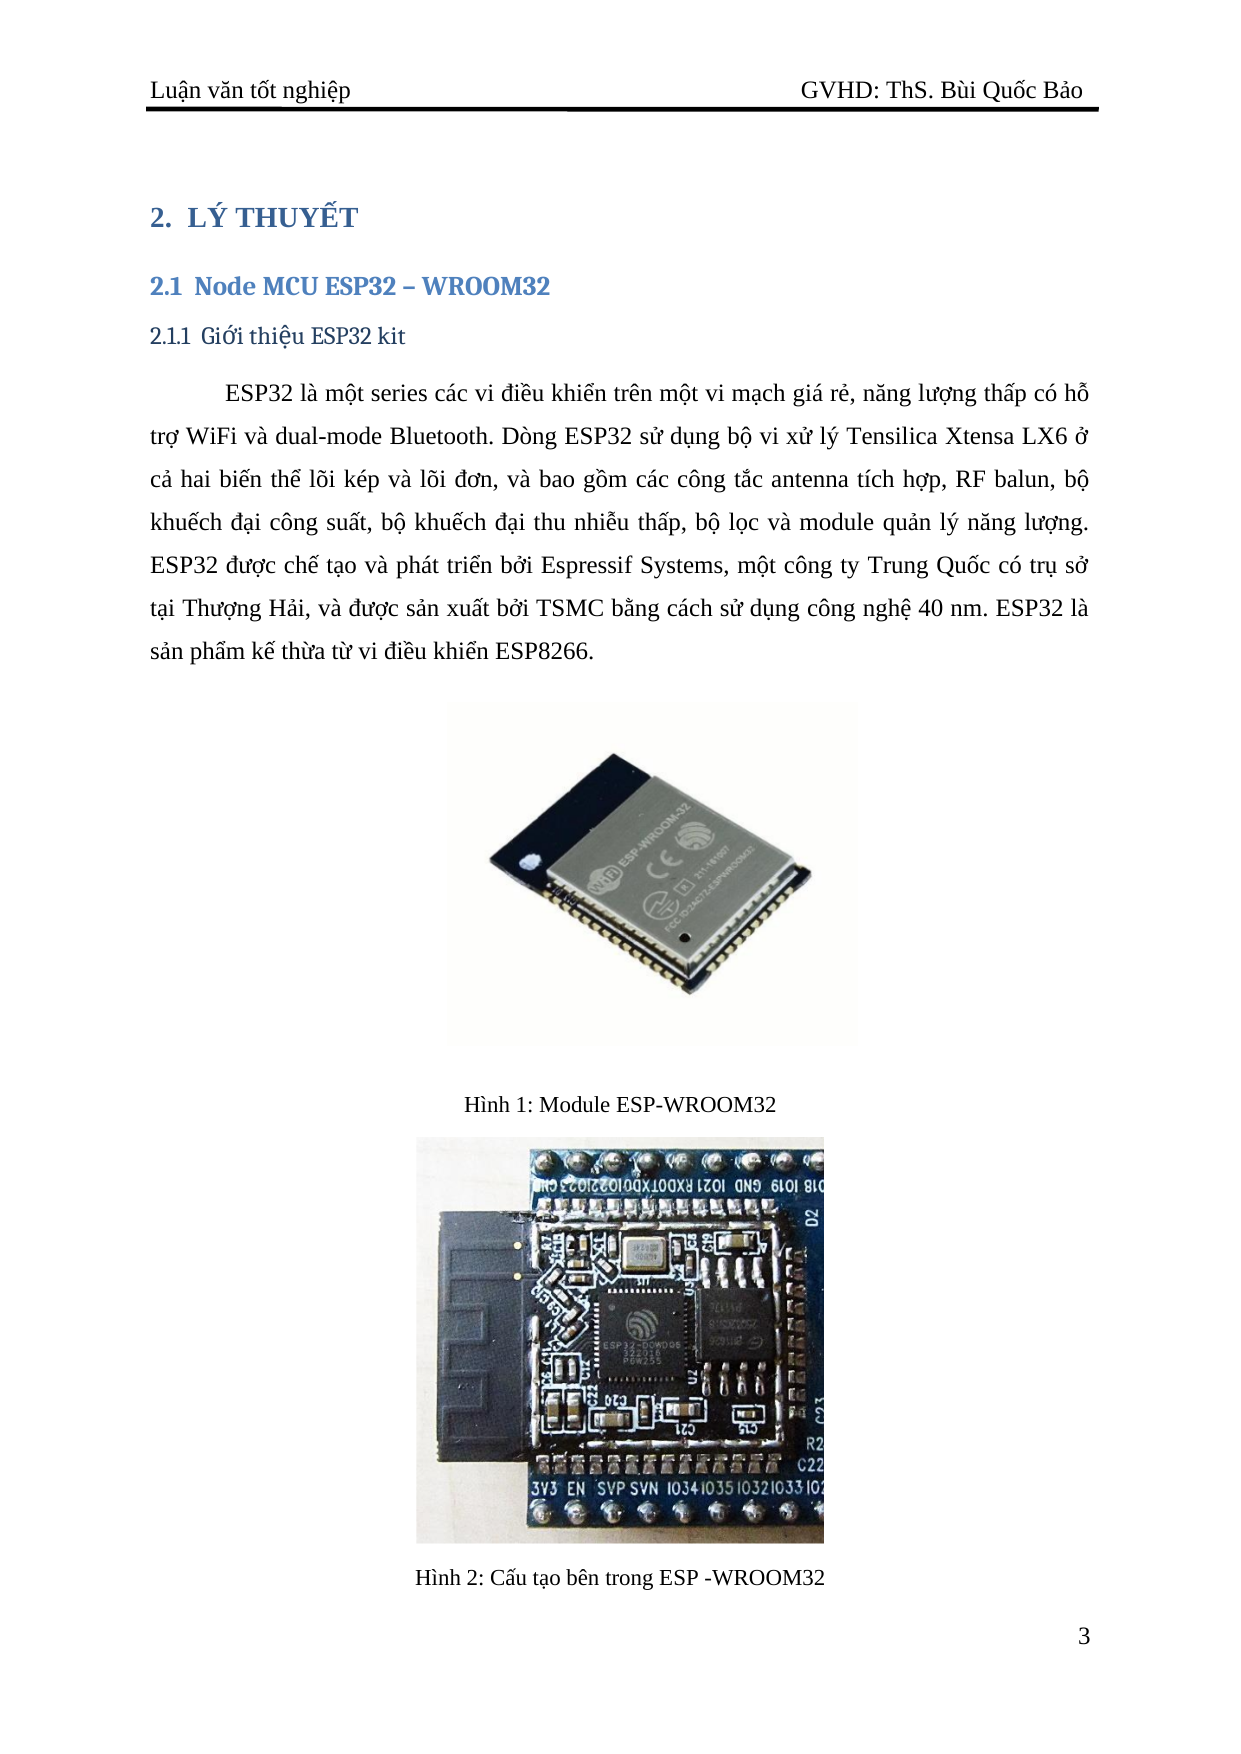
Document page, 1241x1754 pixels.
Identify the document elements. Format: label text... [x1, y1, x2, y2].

text ESP32 là một series các vi điều khiển trên một vi mạch giá rẻ, năng lượng thấp có hỗ trợ WiFi và dual-mode Bluetooth. Dòng ESP32 sử dụng bộ vi xử lý Tensilica Xtensa LX6 ở cả hai biến thể lõi kép và lõi đơn, và bao gồm các công tắc antenna tích hợp, RF balun, bộ khuếch đại công suất, bộ khuếch đại thu nhiễu thấp, bộ lọc và module quản lý năng lượng. ESP32 được chế tạo và phát triển bởi Espressif Systems, một công ty Trung Quốc có trụ sở tại Thượng Hải, và được sản xuất bởi TSMC bằng cách sử dụng công nghệ 40 nm. ESP32 là sản phẩm kế thừa từ vi điều khiển ESP8266. [150, 378, 1090, 665]
subtitle LÝ THUYẾT [150, 200, 1090, 233]
subtitle 2.1 Node MCU ESP32 – WROOM32 [150, 271, 1090, 302]
subtitle 2.1.1 Giới thiệu ESP32 kit [150, 322, 1090, 351]
